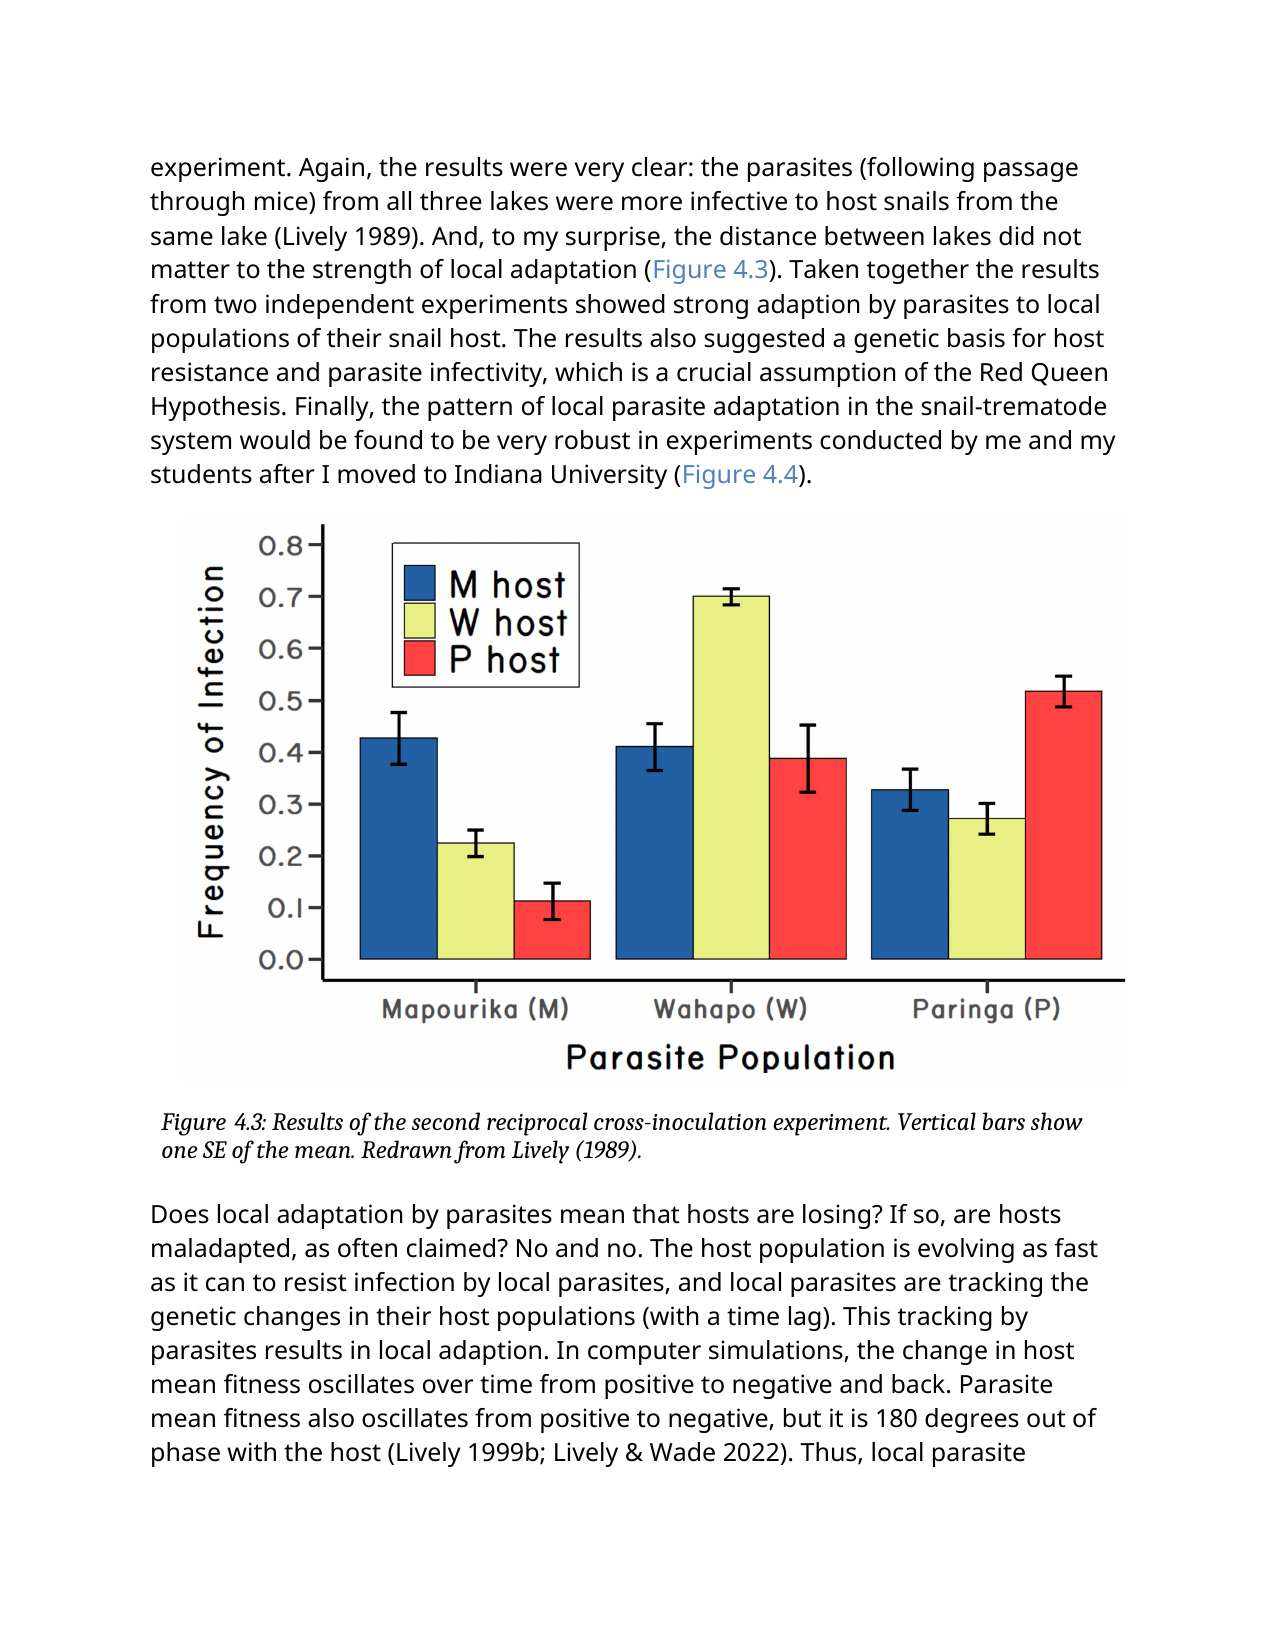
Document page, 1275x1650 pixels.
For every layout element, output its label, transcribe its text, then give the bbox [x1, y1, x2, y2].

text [150, 1196, 1125, 1469]
picture [180, 513, 1125, 1087]
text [150, 150, 1125, 491]
table_header Figure 4.3: Results of the second reciprocal cross-inoculation experiment. Vertical bars show one SE of the mean. Redrawn from Lively (1989). [150, 509, 1125, 1178]
